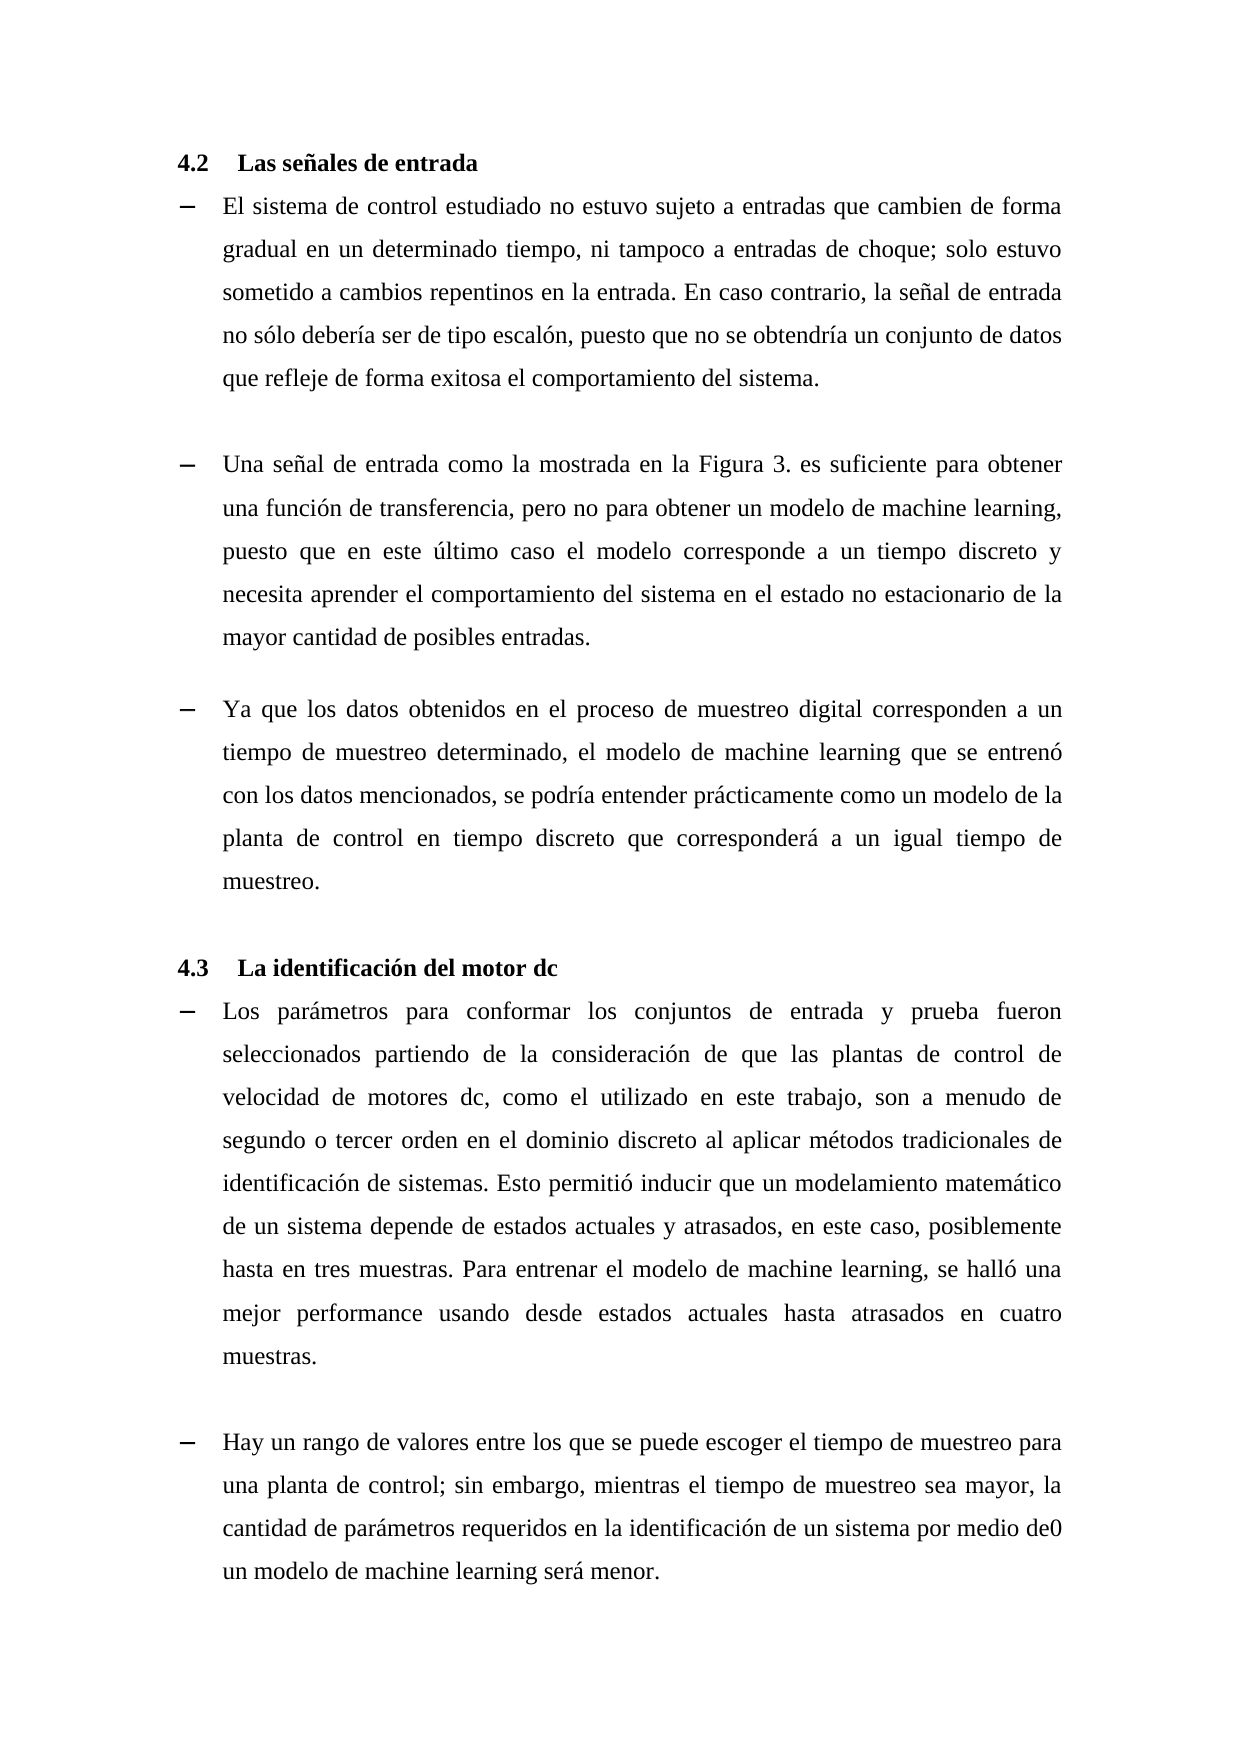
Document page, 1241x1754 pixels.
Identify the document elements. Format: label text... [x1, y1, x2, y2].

list El sistema de control estudiado no estuvo sujeto a entradas que cambien de forma gradual en un determinado tiempo, ni tampoco a entradas de choque; solo estuvo sometido a cambios repentinos en la entrada. En caso contrario, la señal de entrada no sólo debería ser de tipo escalón, puesto que no se obtendría un conjunto de datos que refleje de forma exitosa el comportamiento del sistema. [177, 191, 1063, 392]
subtitle Las señales de entrada [177, 148, 1063, 176]
list Hay un rango de valores entre los que se puede escoger el tiempo de muestreo para una planta de control; sin embargo, mientras el tiempo de muestreo sea mayor, la cantidad de parámetros requeridos en la identificación de un sistema por medio de0 un modelo de machine learning será menor. [177, 1427, 1063, 1585]
list Ya que los datos obtenidos en el proceso de muestreo digital corresponden a un tiempo de muestreo determinado, el modelo de machine learning que se entrenó con los datos mencionados, se podría entender prácticamente como un modelo de la planta de control en tiempo discreto que corresponderá a un igual tiempo de muestreo. [177, 694, 1063, 895]
list Los parámetros para conformar los conjuntos de entrada y prueba fueron seleccionados partiendo de la consideración de que las plantas de control de velocidad de motores dc, como el utilizado en este trabajo, son a menudo de segundo o tercer orden en el dominio discreto al aplicar métodos tradicionales de identificación de sistemas. Esto permitió inducir que un modelamiento matemático de un sistema depende de estados actuales y atrasados, en este caso, posiblemente hasta en tres muestras. Para entrenar el modelo de machine learning, se halló una mejor performance usando desde estados actuales hasta atrasados en cuatro muestras. [177, 996, 1063, 1369]
list Una señal de entrada como la mostrada en la Figura 3. es suficiente para obtener una función de transferencia, pero no para obtener un modelo de machine learning, puesto que en este último caso el modelo corresponde a un tiempo discreto y necesita aprender el comportamiento del sistema en el estado no estacionario de la mayor cantidad de posibles entradas. [177, 449, 1063, 651]
subtitle La identificación del motor dc [177, 953, 1063, 981]
